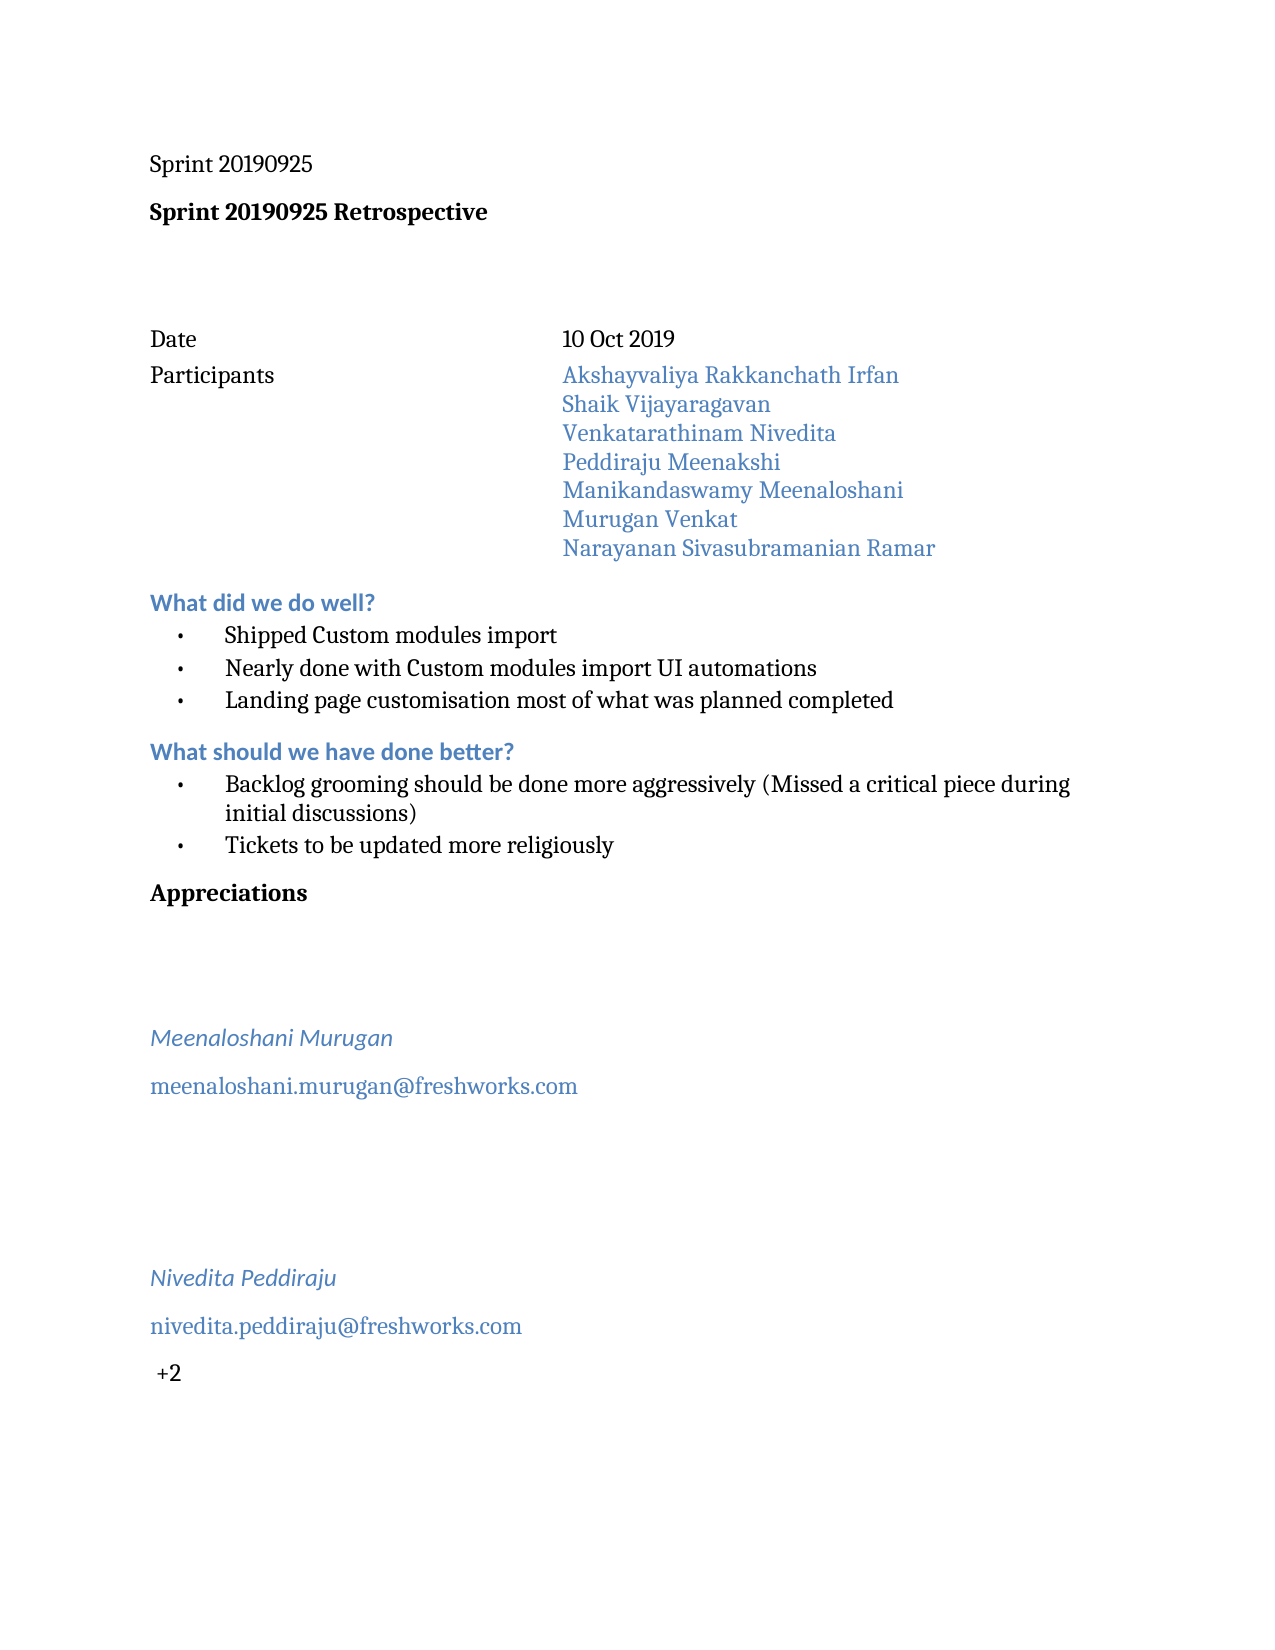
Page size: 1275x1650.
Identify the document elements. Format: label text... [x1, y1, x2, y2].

table_header 10 Oct 2019 [551, 321, 964, 357]
table_cell Participants [139, 358, 551, 566]
text meenaloshani.murugan@freshworks.com [150, 1072, 1125, 1100]
list Shipped Custom modules import [175, 621, 1125, 650]
list Backlog grooming should be done more aggressively (Missed a critical piece during initial discussions) [175, 770, 1125, 828]
text +2 [150, 1359, 1125, 1388]
subtitle Meenaloshani Murugan [150, 1022, 1125, 1053]
table_cell Akshayvaliya Rakkanchath Irfan Shaik Vijayaragavan Venkatarathinam Nivedita Peddiraju Meenakshi Manikandaswamy Meenaloshani Murugan Venkat Narayanan Sivasubramanian Ramar [551, 358, 964, 566]
table_header Date [139, 321, 551, 357]
subtitle What did we do well? [150, 587, 1125, 618]
text nivedita.peddiraju@freshworks.com [150, 1312, 1125, 1341]
list Landing page customisation most of what was planned completed [175, 686, 1125, 715]
text Sprint 20190925 Retrospective [150, 197, 1125, 226]
list Tickets to be updated more religiously [175, 831, 1125, 860]
subtitle Nivedita Peddiraju [150, 1263, 1125, 1293]
list Nearly done with Custom modules import UI automations [175, 654, 1125, 683]
text Sprint 20190925 [150, 150, 1125, 179]
text Appreciations [150, 879, 1125, 908]
subtitle What should we have done better? [150, 736, 1125, 766]
